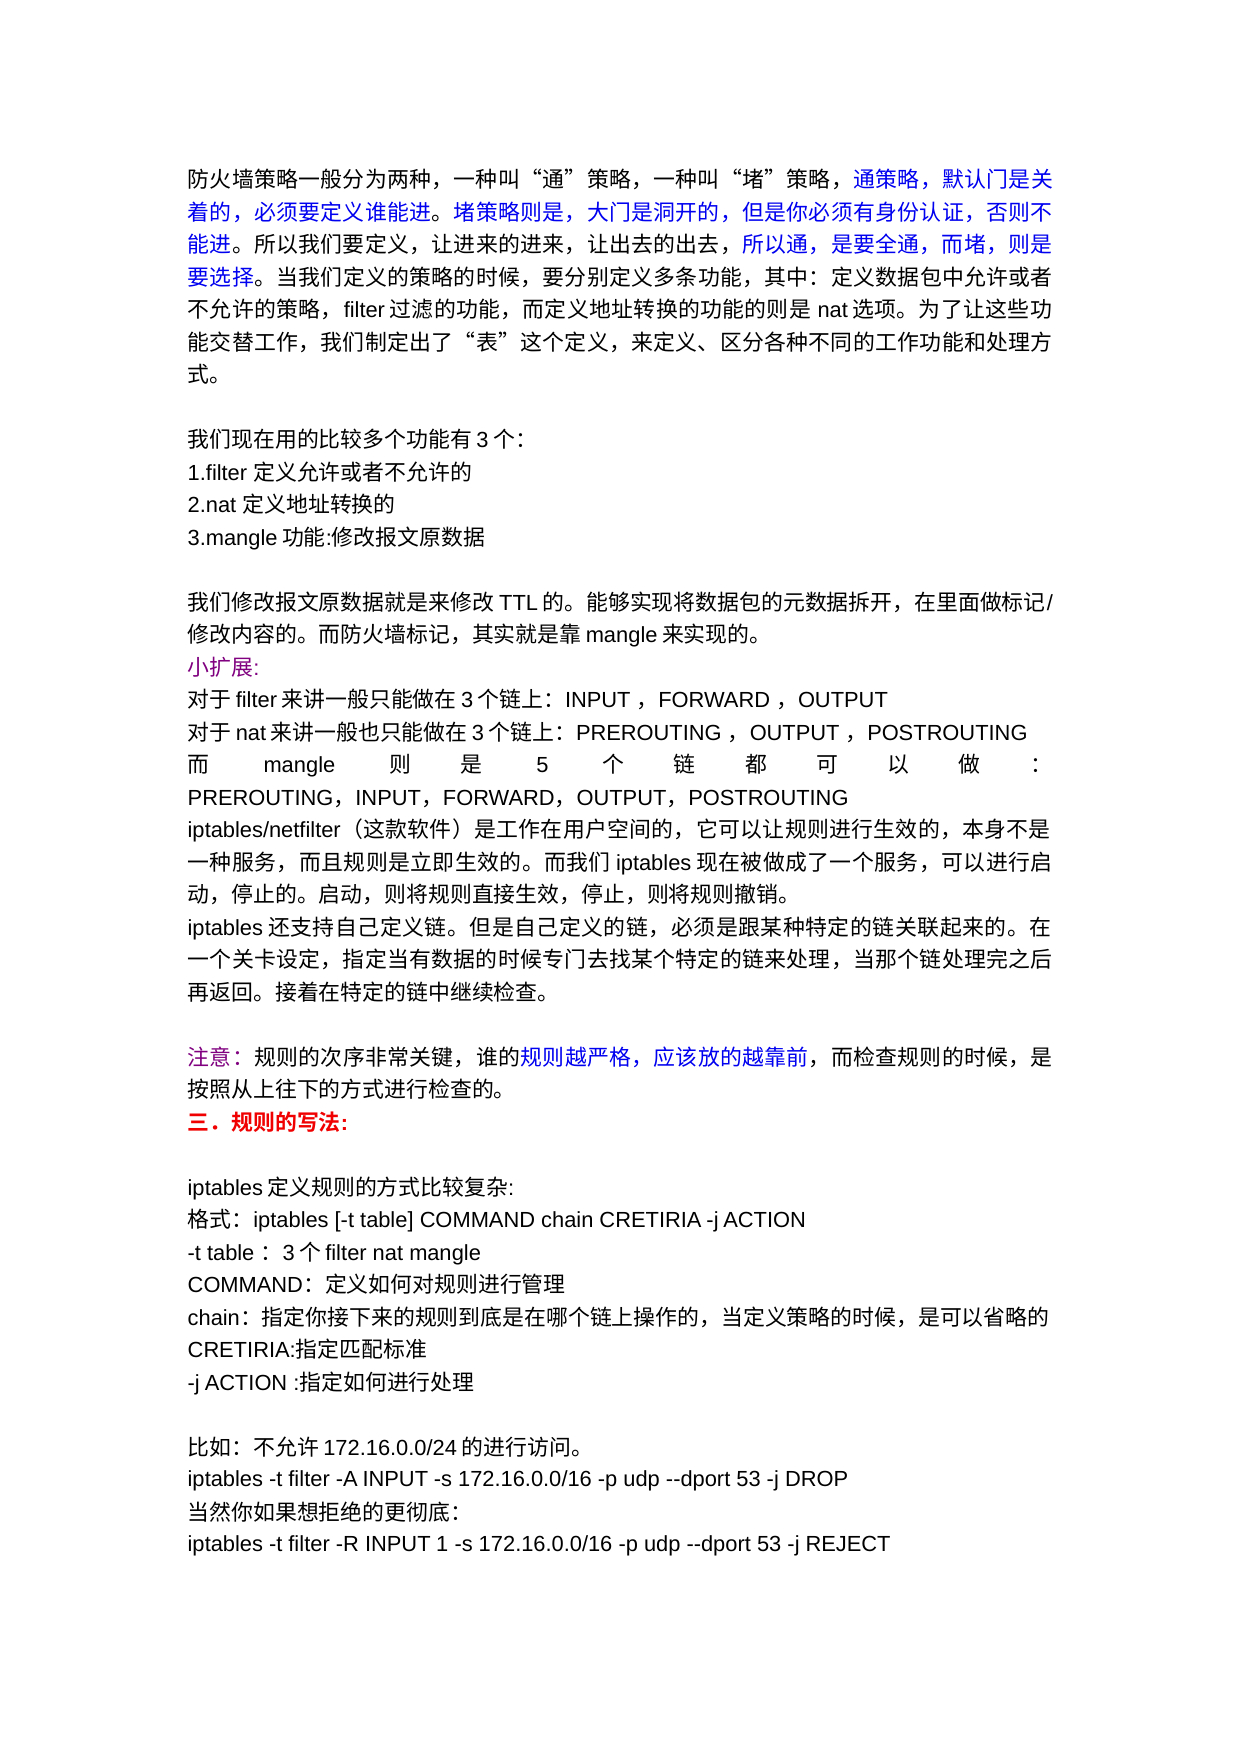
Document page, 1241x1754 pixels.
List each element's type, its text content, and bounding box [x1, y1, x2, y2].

text 我们现在用的比较多个功能有3个： [187, 422, 1053, 454]
text 3.mangle功能:修改报文原数据 [187, 519, 1053, 552]
text iptables/netfilter（这款软件）是工作在用户空间的，它可以让规则进行生效的，本身不是一种服务，而且规则是立即生效的。而我们iptables现在被做成了一个服务，可以进行启动，停止的。启动，则将规则直接生效，停止，则将规则撤销。 [187, 812, 1053, 909]
text 而mangle则是5个链都可以做：PREROUTING，INPUT，FORWARD，OUTPUT，POSTROUTING [187, 747, 1053, 812]
text iptables -t filter -A INPUT -s 172.16.0.0/16 -p udp --dport 53 -j DROP [187, 1462, 1053, 1494]
text 小扩展: [187, 649, 1053, 682]
text 对于nat来讲一般也只能做在3个链上：PREROUTING ，OUTPUT ，POSTROUTING [187, 714, 1053, 747]
text 比如：不允许172.16.0.0/24的进行访问。 [187, 1429, 1053, 1462]
text 当然你如果想拒绝的更彻底： [187, 1494, 1053, 1527]
text 格式：iptables [-t table] COMMAND chain CRETIRIA -j ACTION [187, 1202, 1053, 1234]
text 我们修改报文原数据就是来修改TTL的。能够实现将数据包的元数据拆开，在里面做标记/修改内容的。而防火墙标记，其实就是靠mangle来实现的。 [187, 584, 1053, 649]
text 三．规则的写法: [187, 1104, 1053, 1137]
text -j ACTION :指定如何进行处理 [187, 1364, 1053, 1397]
text CRETIRIA:指定匹配标准 [187, 1332, 1053, 1364]
text iptables定义规则的方式比较复杂: [187, 1169, 1053, 1202]
text iptables还支持自己定义链。但是自己定义的链，必须是跟某种特定的链关联起来的。在一个关卡设定，指定当有数据的时候专门去找某个特定的链来处理，当那个链处理完之后，再返回。接着在特定的链中继续检查。 [187, 909, 1053, 1007]
text 2.nat 定义地址转换的 [187, 487, 1053, 519]
text 注意：规则的次序非常关键，谁的规则越严格，应该放的越靠前，而检查规则的时候，是按照从上往下的方式进行检查的。 [187, 1039, 1053, 1104]
text COMMAND：定义如何对规则进行管理 [187, 1267, 1053, 1299]
text iptables -t filter -R INPUT 1 -s 172.16.0.0/16 -p udp --dport 53 -j REJECT [187, 1527, 1053, 1559]
text chain：指定你接下来的规则到底是在哪个链上操作的，当定义策略的时候，是可以省略的 [187, 1299, 1053, 1332]
text 对于filter来讲一般只能做在3个链上：INPUT ，FORWARD ，OUTPUT [187, 682, 1053, 714]
text 1.filter 定义允许或者不允许的 [187, 454, 1053, 487]
text -t table ：3个filter nat mangle [187, 1234, 1053, 1267]
text 防火墙策略一般分为两种，一种叫“通”策略，一种叫“堵”策略，通策略，默认门是关着的，必须要定义谁能进。堵策略则是，大门是洞开的，但是你必须有身份认证，否则不能进。所以我们要定义，让进来的进来，让出去的出去，所以通，是要全通，而堵，则是要选择。当我们定义的策略的时候，要分别定义多条功能，其中：定义数据包中允许或者不允许的策略，filter过滤的功能，而定义地址转换的功能的则是nat选项。为了让这些功能交替工作，我们制定出了“表”这个定义，来定义、区分各种不同的工作功能和处理方式。 [187, 162, 1053, 389]
